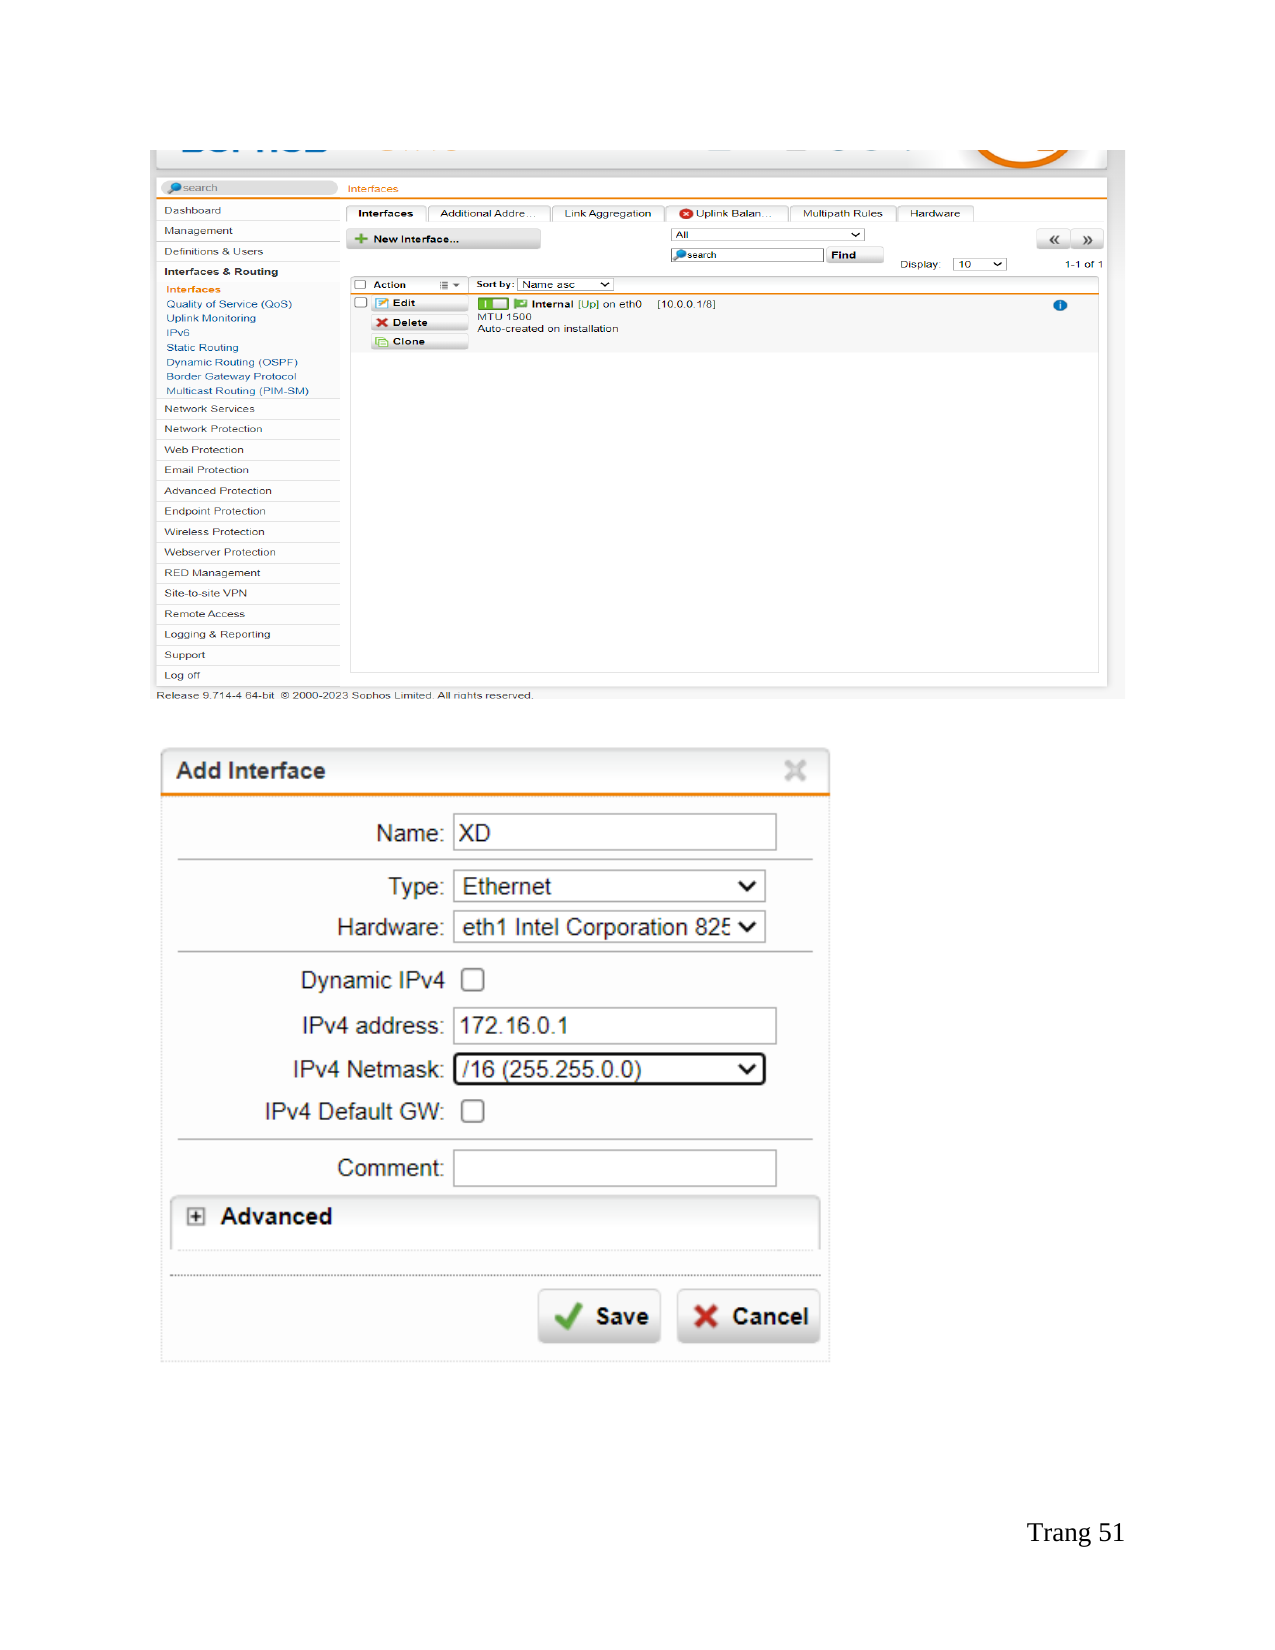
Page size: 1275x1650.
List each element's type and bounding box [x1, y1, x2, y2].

picture [150, 729, 835, 1428]
picture [150, 150, 1125, 699]
